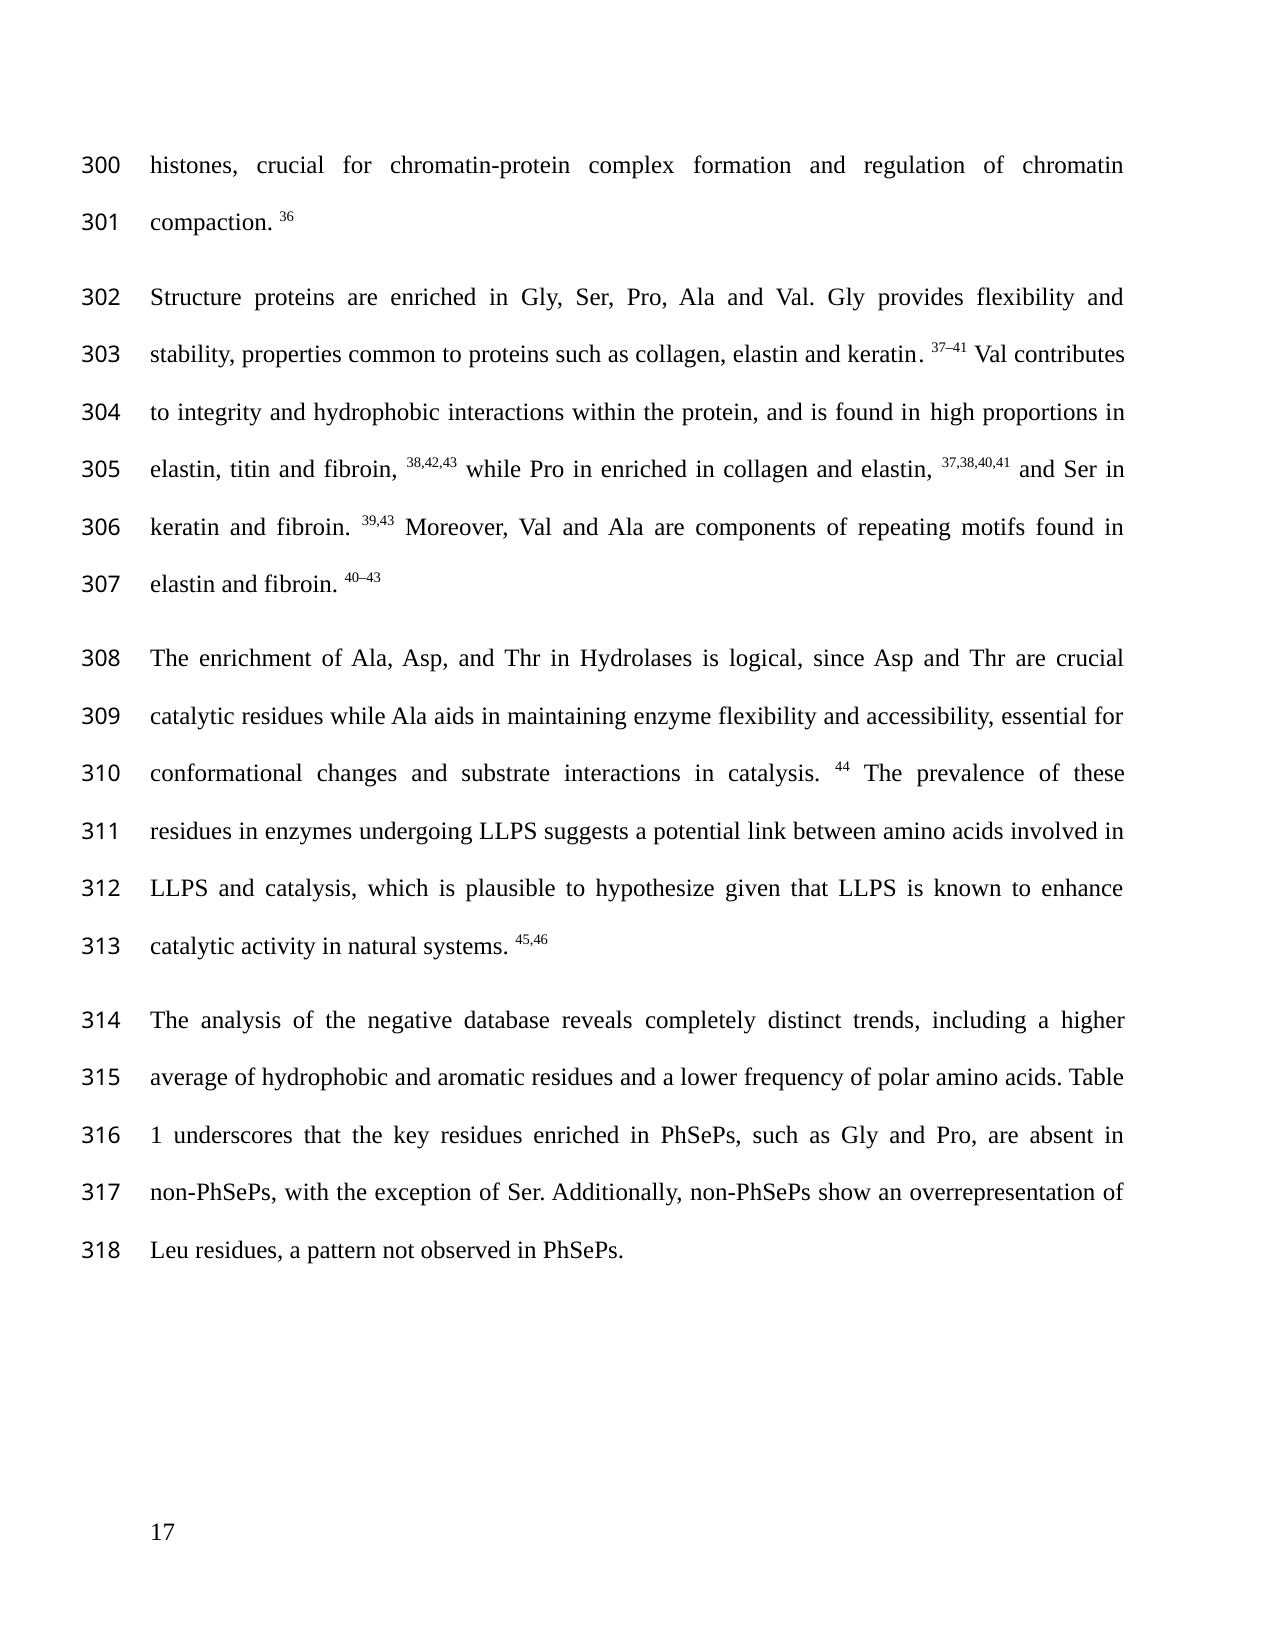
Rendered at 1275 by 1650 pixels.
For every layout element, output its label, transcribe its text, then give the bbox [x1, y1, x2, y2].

text Structure proteins are enriched in Gly, Ser, Pro, Ala and Val. Gly provides flexibility and stability, properties common to proteins such as collagen, elastin and keratin. Val contributes to integrity and hydrophobic interactions within the protein, and is found in high proportions in elastin, titin and fibroin, while Pro in enriched in collagen and elastin, and Ser in keratin and fibroin. Moreover, Val and Ala are components of repeating motifs found in elastin and fibroin. [150, 282, 1125, 598]
text The analysis of the negative database reveals completely distinct trends, including a higher average of hydrophobic and aromatic residues and a lower frequency of polar amino acids. Table 1 underscores that the key residues enriched in PhSePs, such as Gly and Pro, are absent in non-PhSePs, with the exception of Ser. Additionally, non-PhSePs show an overrepresentation of Leu residues, a pattern not observed in PhSePs. [150, 1005, 1125, 1264]
text The enrichment of Ala, Asp, and Thr in Hydrolases is logical, since Asp and Thr are crucial catalytic residues while Ala aids in maintaining enzyme flexibility and accessibility, essential for conformational changes and substrate interactions in catalysis. The prevalence of these residues in enzymes undergoing LLPS suggests a potential link between amino acids involved in LLPS and catalysis, which is plausible to hypothesize given that LLPS is known to enhance catalytic activity in natural systems. [150, 643, 1125, 959]
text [150, 150, 1125, 236]
